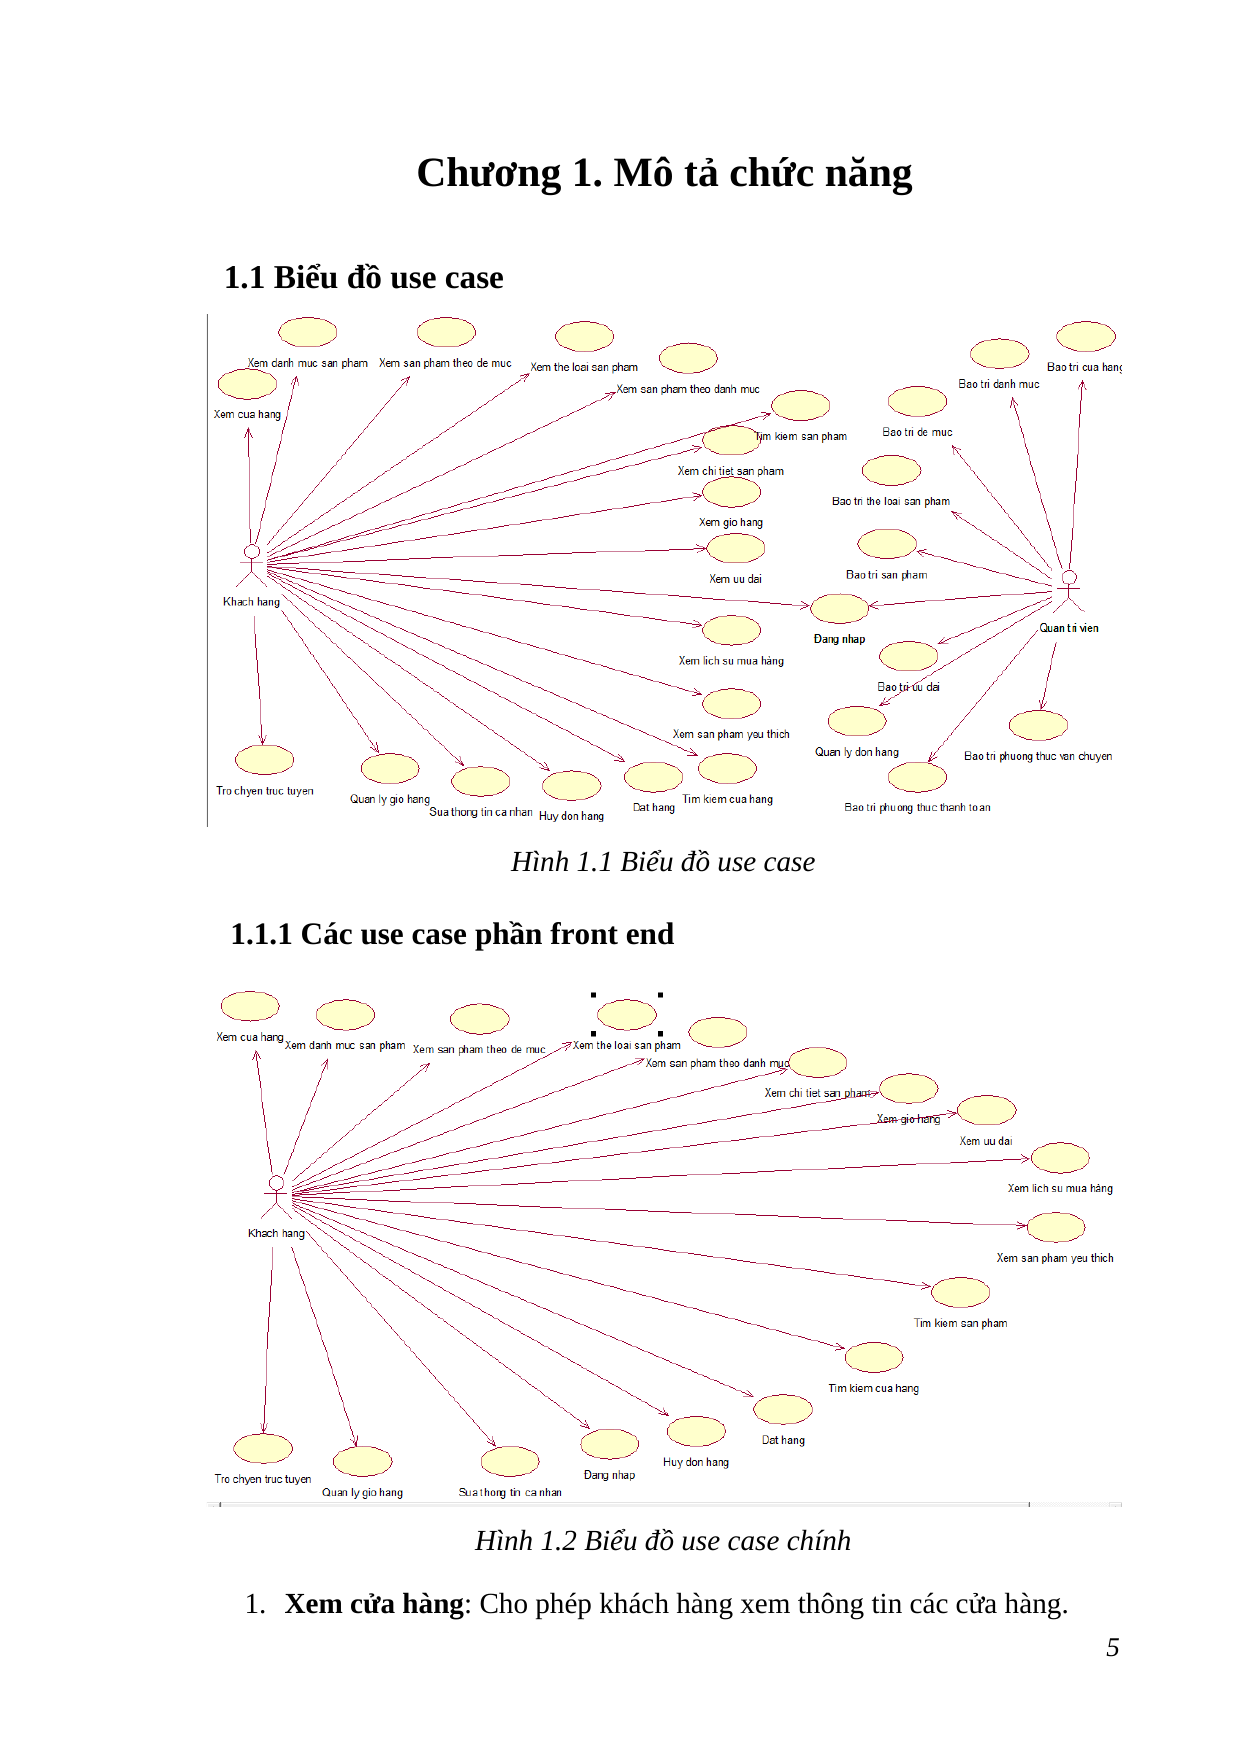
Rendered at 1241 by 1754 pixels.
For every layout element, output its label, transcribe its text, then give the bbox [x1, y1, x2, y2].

subtitle 1.1 Biểu đồ use case [207, 257, 1122, 295]
text Hình 1.2 Biểu đồ use case chính [207, 1523, 1122, 1557]
subtitle 1.1.1 Các use case phần front end [207, 915, 1122, 951]
picture [206, 981, 1122, 1507]
text 1. Xem cửa hàng: Cho phép khách hàng xem thông tin các cửa hàng. [244, 1586, 1122, 1619]
text Hình 1.1 Biểu đồ use case [207, 844, 1122, 877]
picture [206, 314, 1122, 827]
subtitle Chương 1. Mô tả chức năng [207, 148, 1122, 196]
